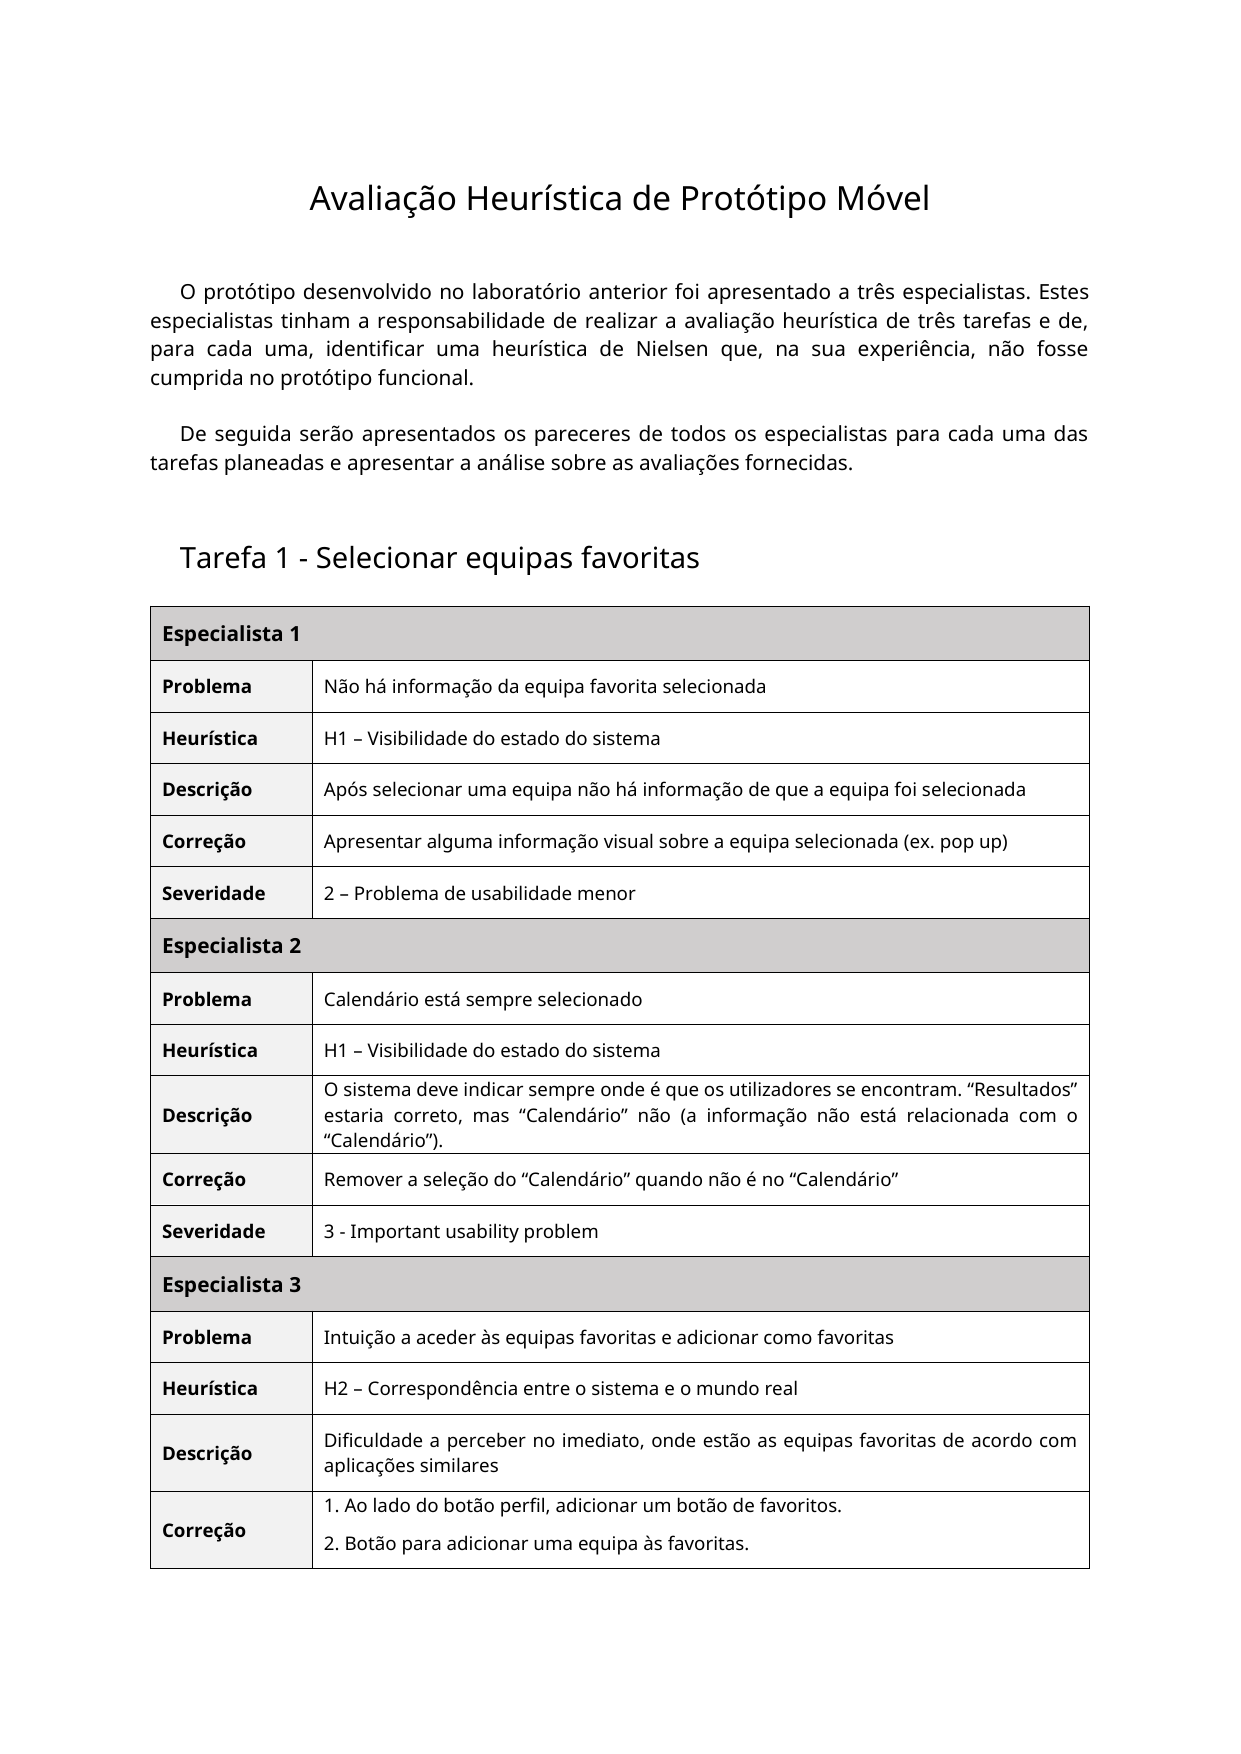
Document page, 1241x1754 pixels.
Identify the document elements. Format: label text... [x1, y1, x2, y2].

table_cell Heurística [151, 1025, 312, 1075]
table_cell 2 – Problema de usabilidade menor [313, 867, 1089, 918]
table_cell Correção [151, 1154, 312, 1204]
table_cell Descrição [151, 1415, 312, 1491]
table_cell Problema [151, 973, 312, 1024]
table_cell 3 - Important usability problem [313, 1206, 1089, 1256]
table_cell H1 – Visibilidade do estado do sistema [313, 713, 1089, 763]
table_cell Após selecionar uma equipa não há informação de que a equipa foi selecionada [313, 764, 1089, 815]
table_cell Problema [151, 661, 312, 712]
table_cell Correção [151, 816, 312, 866]
table_cell Heurística [151, 1363, 312, 1414]
table_cell Problema [151, 1312, 312, 1362]
table_cell Especialista 3 [151, 1257, 1089, 1311]
table_cell 1. Ao lado do botão perfil, adicionar um botão de favoritos. 2. Botão para adicionar uma equipa às favoritas. [313, 1492, 1089, 1568]
table_cell Severidade [151, 867, 312, 918]
table_cell Remover a seleção do “Calendário” quando não é no “Calendário” [313, 1154, 1089, 1204]
table_cell H1 – Visibilidade do estado do sistema [313, 1025, 1089, 1075]
table_cell H2 – Correspondência entre o sistema e o mundo real [313, 1363, 1089, 1414]
table_header Especialista 1 [151, 607, 1089, 660]
text O protótipo desenvolvido no laboratório anterior foi apresentado a três especialistas. Estes especialistas tinham a responsabilidade de realizar a avaliação heurística de três tarefas e de, para cada uma, identificar uma heurística de Nielsen que, na sua experiência, não fosse cumprida no protótipo funcional. [150, 277, 1090, 391]
table_cell Heurística [151, 713, 312, 763]
table_cell O sistema deve indicar sempre onde é que os utilizadores se encontram. “Resultados” estaria correto, mas “Calendário” não (a informação não está relacionada com o “Calendário”). [313, 1076, 1089, 1153]
table_cell Apresentar alguma informação visual sobre a equipa selecionada (ex. pop up) [313, 816, 1089, 866]
table_cell Especialista 2 [151, 919, 1089, 972]
table_cell Calendário está sempre selecionado [313, 973, 1089, 1024]
table_cell Correção [151, 1492, 312, 1568]
subtitle Tarefa 1 - Selecionar equipas favoritas [150, 537, 1090, 577]
subtitle Avaliação Heurística de Protótipo Móvel [150, 175, 1090, 220]
table_cell Severidade [151, 1206, 312, 1256]
table_cell Não há informação da equipa favorita selecionada [313, 661, 1089, 712]
table_cell Dificuldade a perceber no imediato, onde estão as equipas favoritas de acordo com aplicações similares [313, 1415, 1089, 1491]
table_cell Descrição [151, 1076, 312, 1153]
text De seguida serão apresentados os pareceres de todos os especialistas para cada uma das tarefas planeadas e apresentar a análise sobre as avaliações fornecidas. [150, 419, 1090, 476]
table_cell Intuição a aceder às equipas favoritas e adicionar como favoritas [313, 1312, 1089, 1362]
table_cell Descrição [151, 764, 312, 815]
